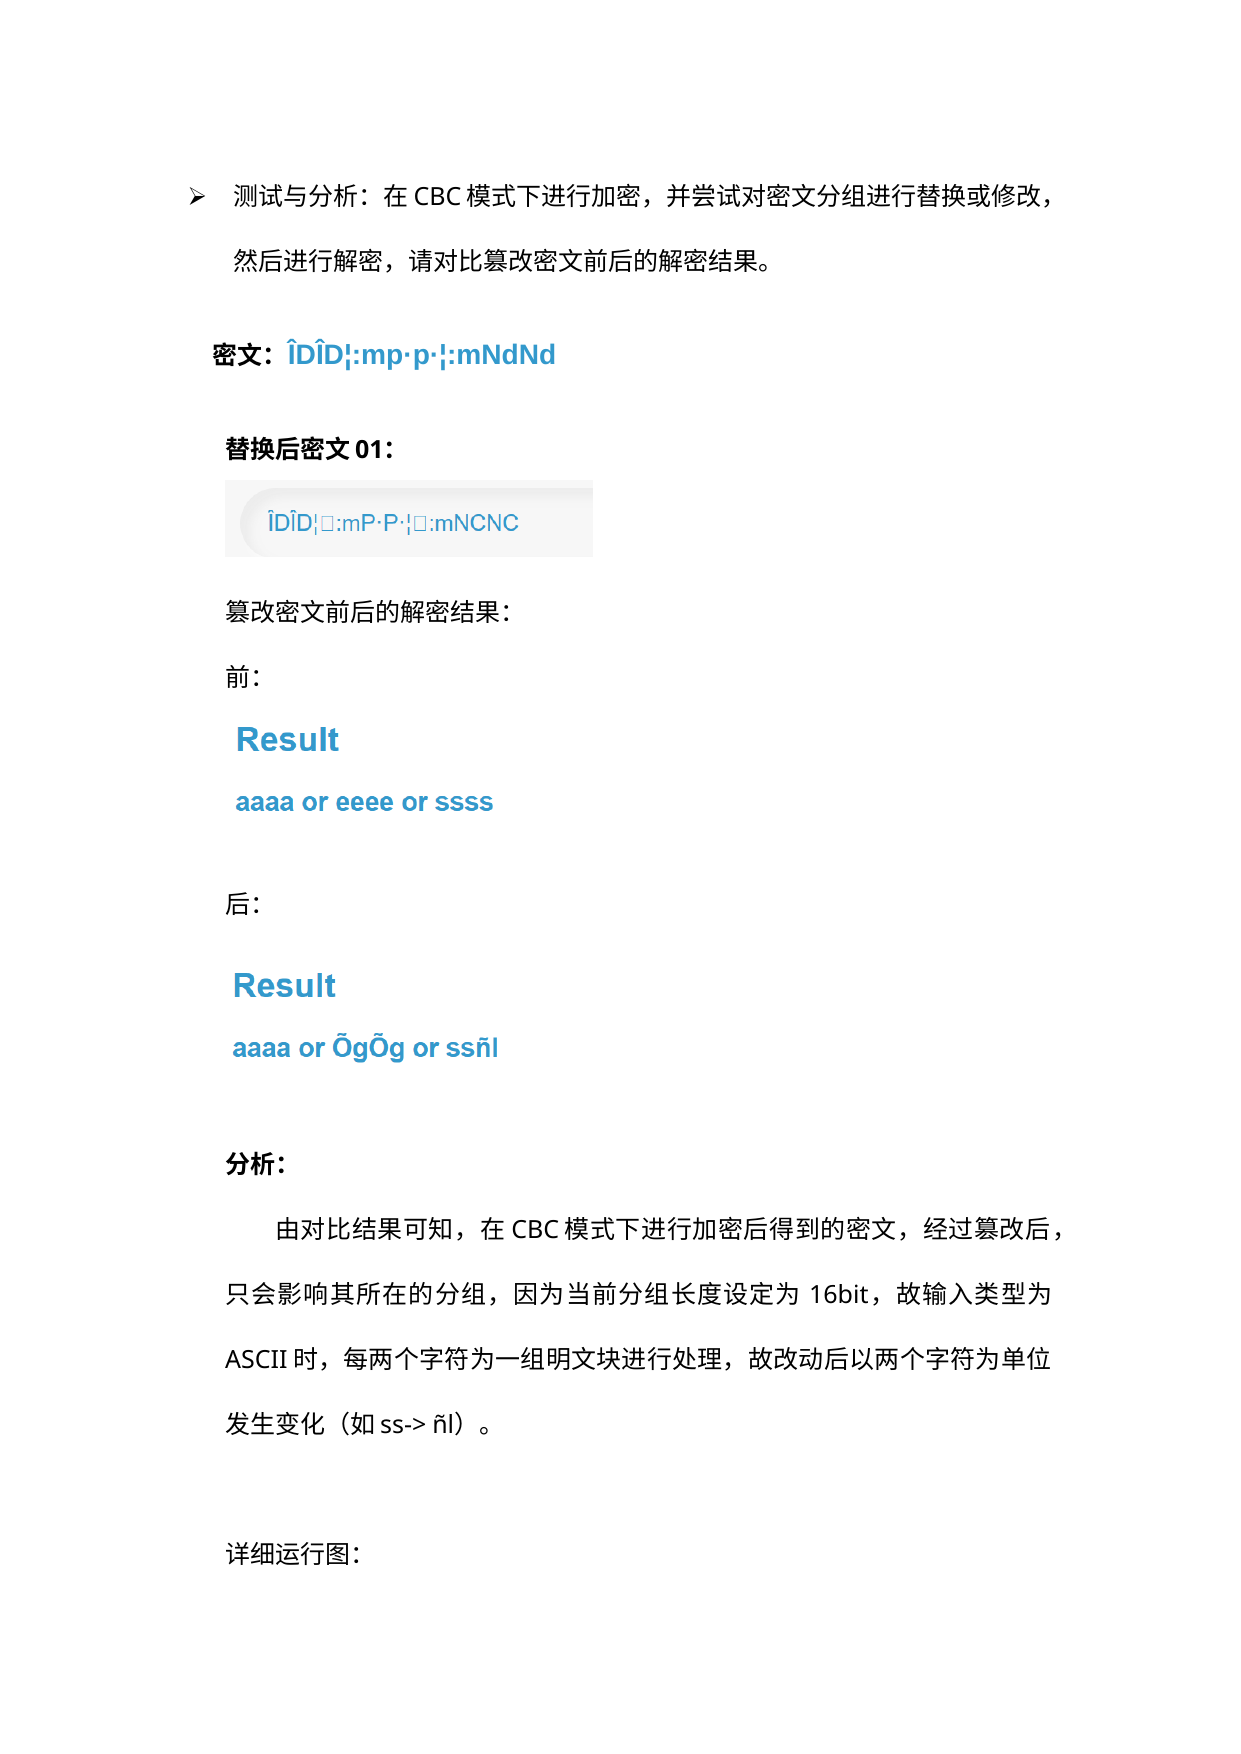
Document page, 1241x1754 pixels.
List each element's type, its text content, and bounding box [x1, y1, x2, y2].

list 详细运行图： [225, 1520, 1053, 1585]
list 前： [225, 643, 1053, 870]
list 测试与分析：在CBC模式下进行加密，并尝试对密文分组进行替换或修改，然后进行解密，请对比篡改密文前后的解密结果。 [187, 162, 1053, 292]
subtitle 密文：ÎDÎD¦:mp·p·¦:mNdNd [187, 321, 1053, 386]
picture [225, 707, 539, 850]
list 篡改密文前后的解密结果： [225, 578, 1053, 643]
list 由对比结果可知，在CBC模式下进行加密后得到的密文，经过篡改后，只会影响其所在的分组，因为当前分组长度设定为16bit，故输入类型为ASCII时，每两个字符为一组明文块进行处理，故改动后以两个字符为单位发生变化（如ss-> ñl）。 [225, 1195, 1053, 1455]
picture [225, 480, 593, 557]
picture [225, 935, 615, 1121]
list 替换后密文01： [225, 415, 1053, 480]
list 分析： [225, 1130, 1053, 1195]
